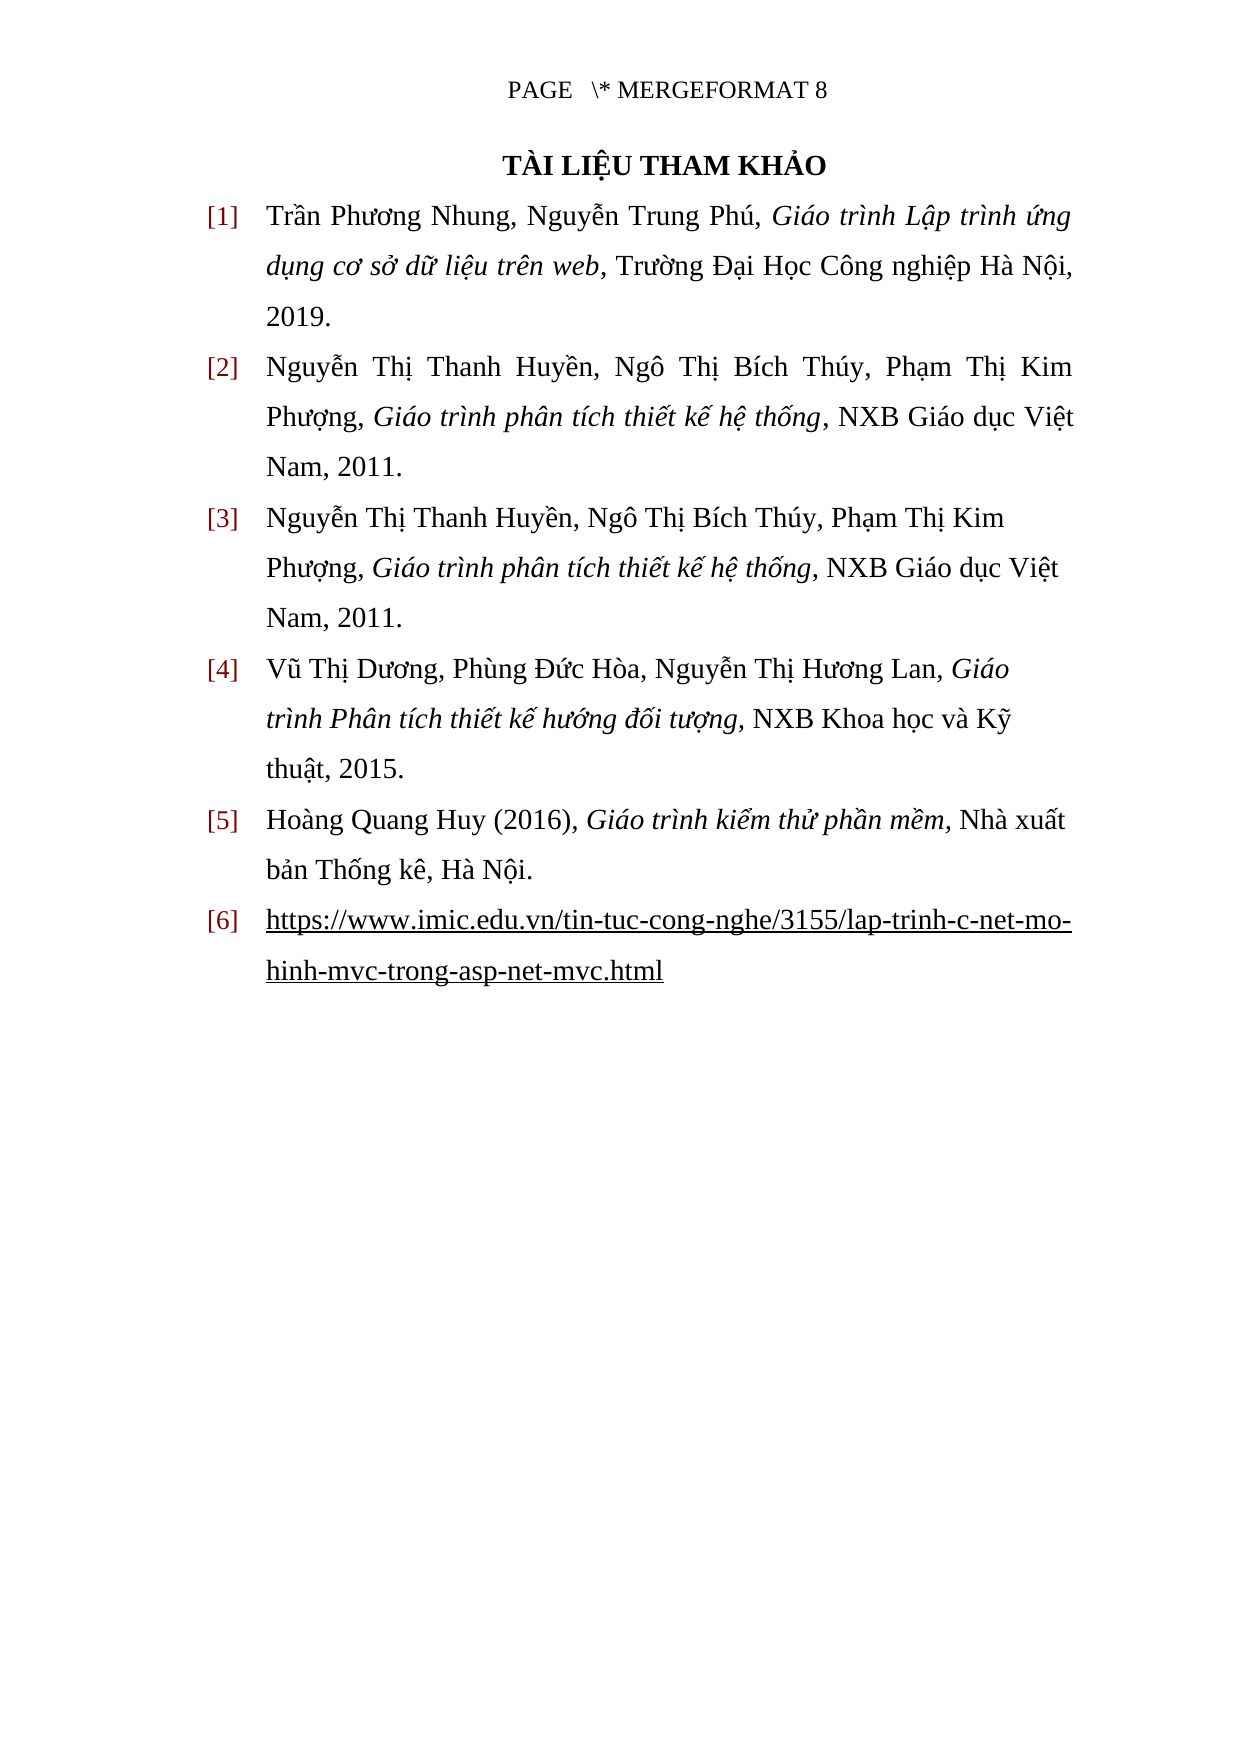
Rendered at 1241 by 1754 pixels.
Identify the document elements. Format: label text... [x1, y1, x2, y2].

list Vũ Thị Dương, Phùng Đức Hòa, Nguyễn Thị Hương Lan, Giáo trình Phân tích thiết kế hướng đối tượng, NXB Khoa học và Kỹ thuật, 2015. [207, 651, 1074, 785]
list Trần Phương Nhung, Nguyễn Trung Phú, Giáo trình Lập trình ứng dụng cơ sở dữ liệu trên web, Trường Đại Học Công nghiệp Hà Nội, 2019. [207, 198, 1074, 332]
list https://www.imic.edu.vn/tin-tuc-cong-nghe/3155/lap-trinh-c-net-mo-hinh-mvc-trong-asp-net-mvc.html [207, 902, 1074, 986]
list Hoàng Quang Huy (2016), Giáo trình kiểm thử phần mềm, Nhà xuất bản Thống kê, Hà Nội. [207, 802, 1074, 886]
text TÀI LIỆU THAM KHẢO [207, 148, 1122, 181]
list Nguyễn Thị Thanh Huyền, Ngô Thị Bích Thúy, Phạm Thị Kim Phượng, Giáo trình phân tích thiết kế hệ thống, NXB Giáo dục Việt Nam, 2011. [207, 349, 1074, 483]
list Nguyễn Thị Thanh Huyền, Ngô Thị Bích Thúy, Phạm Thị Kim Phượng, Giáo trình phân tích thiết kế hệ thống, NXB Giáo dục Việt Nam, 2011. [207, 500, 1074, 634]
